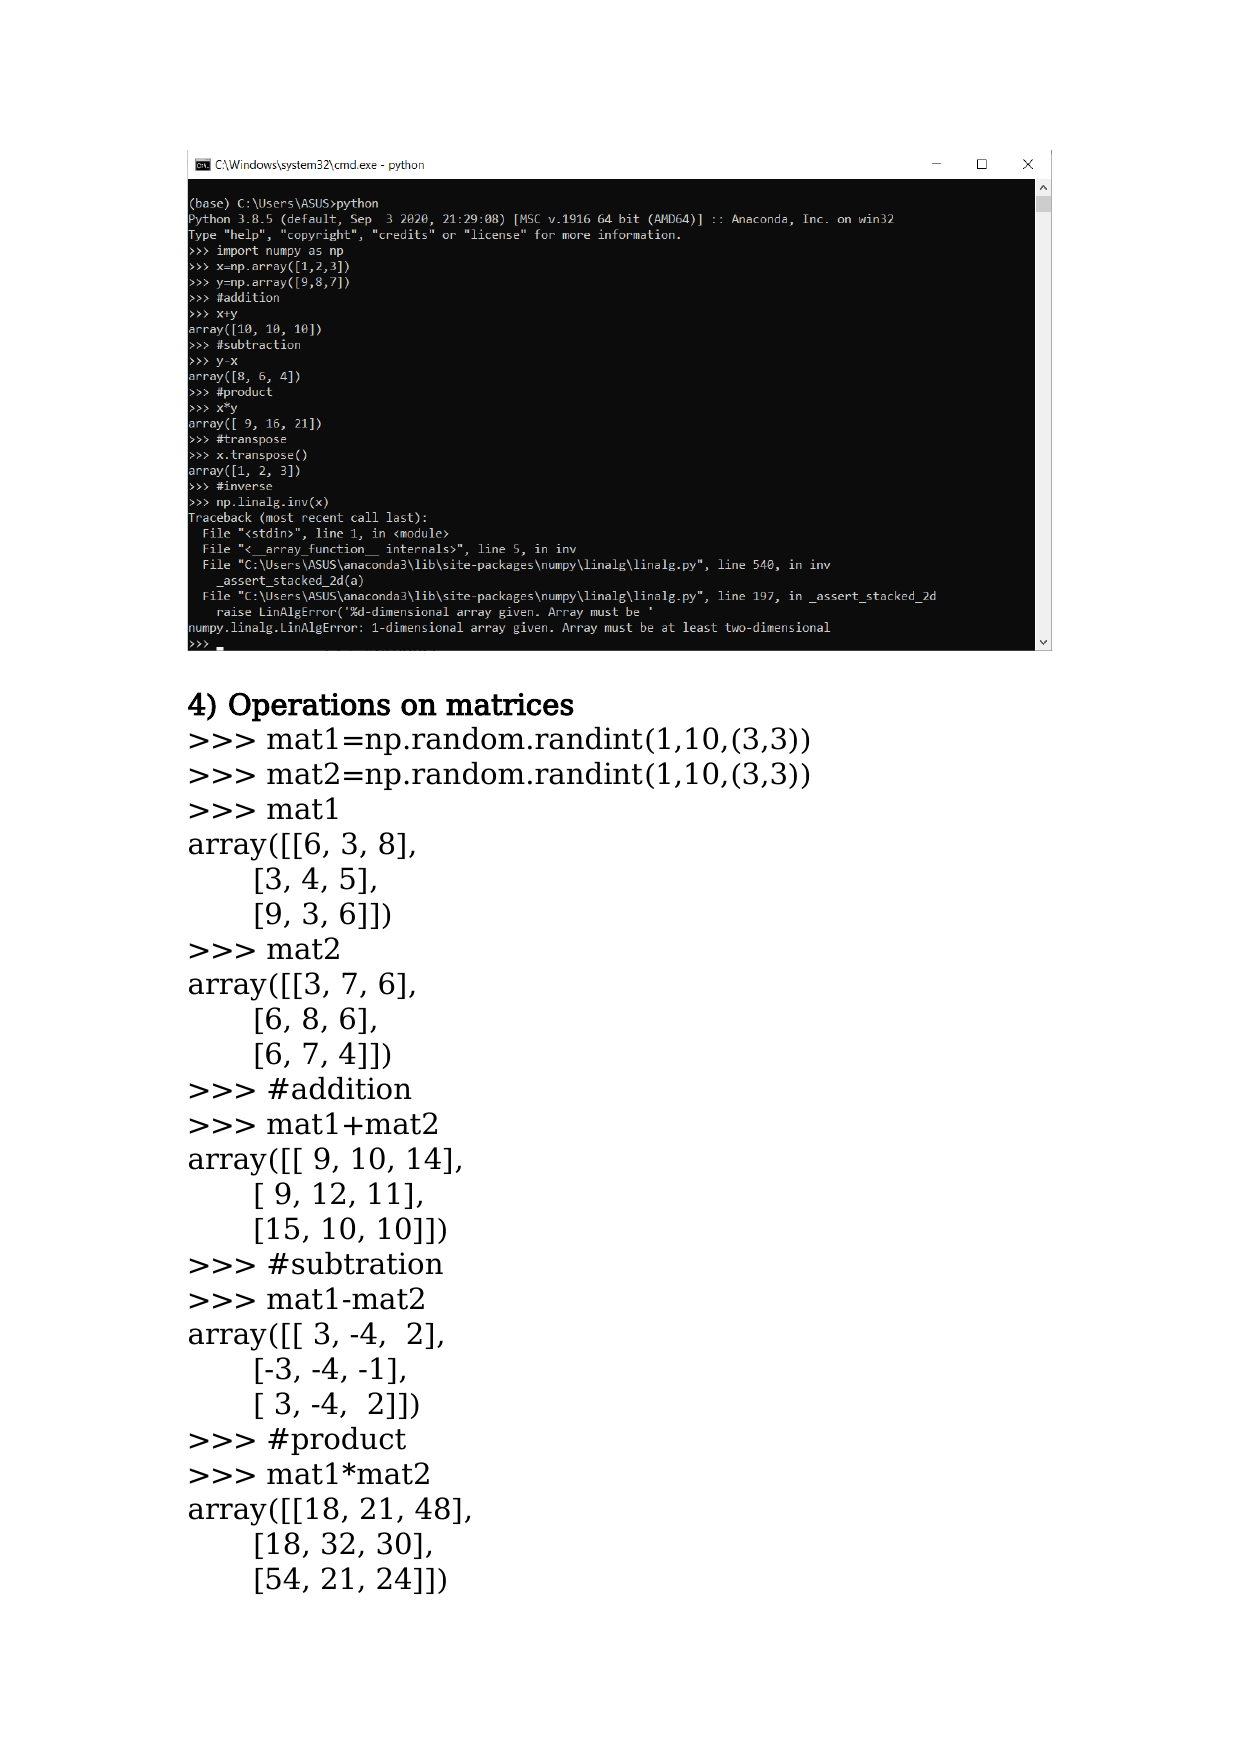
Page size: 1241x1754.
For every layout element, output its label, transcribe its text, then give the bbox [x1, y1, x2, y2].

text >>> mat1=np.random.randint(1,10,(3,3)) [187, 721, 1053, 756]
text >>> mat1*mat2 [187, 1456, 1053, 1491]
text [-3, -4, -1], [187, 1351, 1053, 1386]
text >>> mat2 [187, 931, 1053, 966]
text array([[3, 7, 6], [187, 966, 1053, 1001]
text >>> #subtration [187, 1246, 1053, 1281]
text [6, 8, 6], [187, 1001, 1053, 1036]
text >>> mat1-mat2 [187, 1281, 1053, 1316]
text [9, 3, 6]]) [187, 896, 1053, 931]
text >>> mat2=np.random.randint(1,10,(3,3)) [187, 756, 1053, 791]
text array([[6, 3, 8], [187, 826, 1053, 861]
text [ 9, 12, 11], [187, 1176, 1053, 1211]
text [18, 32, 30], [187, 1526, 1053, 1561]
text >>> mat1+mat2 [187, 1106, 1053, 1141]
picture [187, 150, 1052, 651]
text >>> #product [187, 1421, 1053, 1456]
text array([[18, 21, 48], [187, 1491, 1053, 1526]
text array([[ 9, 10, 14], [187, 1141, 1053, 1176]
text [15, 10, 10]]) [187, 1211, 1053, 1246]
text >>> #addition [187, 1071, 1053, 1106]
text >>> mat1 [187, 791, 1053, 826]
text array([[ 3, -4, 2], [187, 1316, 1053, 1351]
text [6, 7, 4]]) [187, 1036, 1053, 1071]
text [3, 4, 5], [187, 861, 1053, 896]
text [ 3, -4, 2]]) [187, 1386, 1053, 1421]
text [54, 21, 24]]) [187, 1561, 1053, 1596]
list Operations on matrices [187, 686, 1053, 721]
